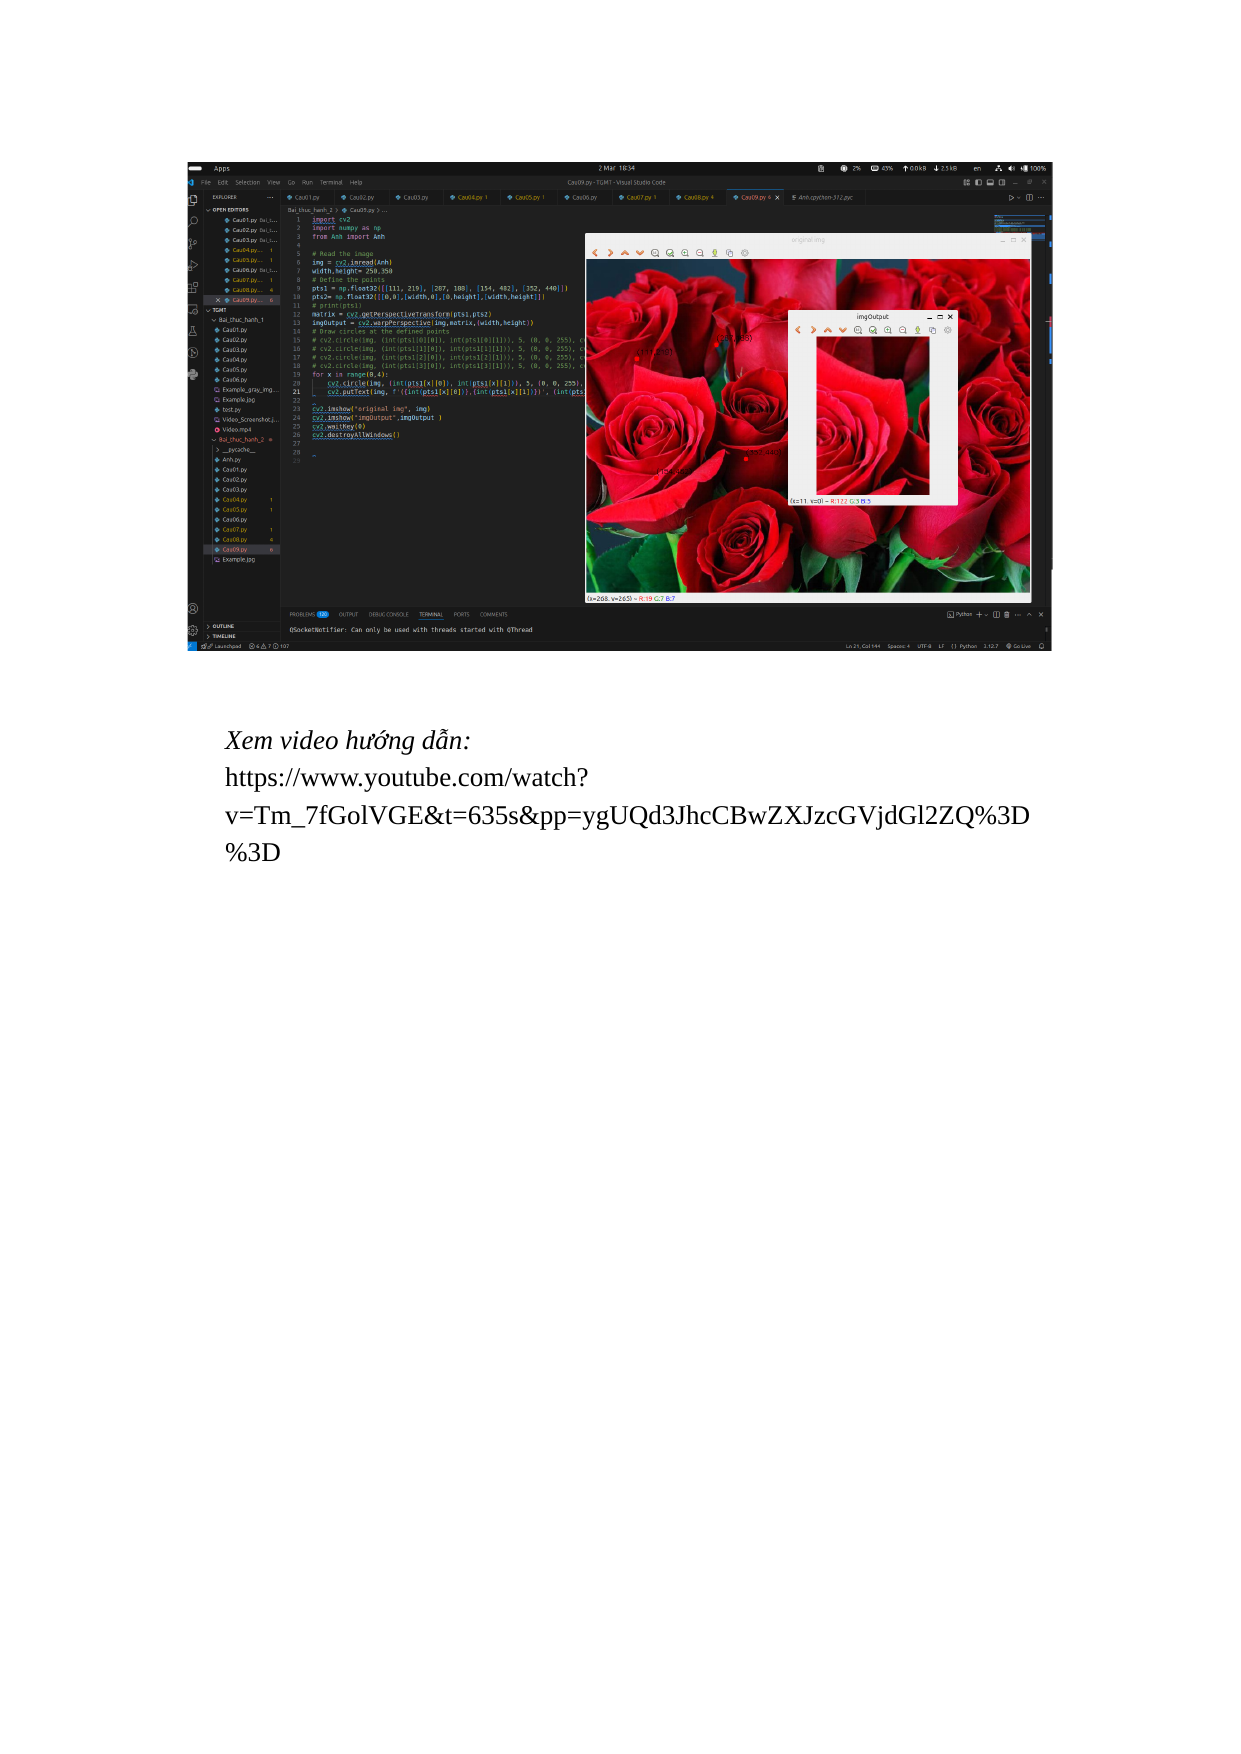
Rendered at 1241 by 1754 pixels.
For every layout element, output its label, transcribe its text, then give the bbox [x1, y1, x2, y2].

picture [187, 162, 1053, 651]
list https://www.youtube.com/watch?v=Tm_7fGolVGE&t=635s&pp=ygUQd3JhcCBwZXJzcGVjdGl2ZQ%3D%3D [225, 761, 1053, 868]
list Xem video hướng dẫn: [225, 724, 1053, 756]
